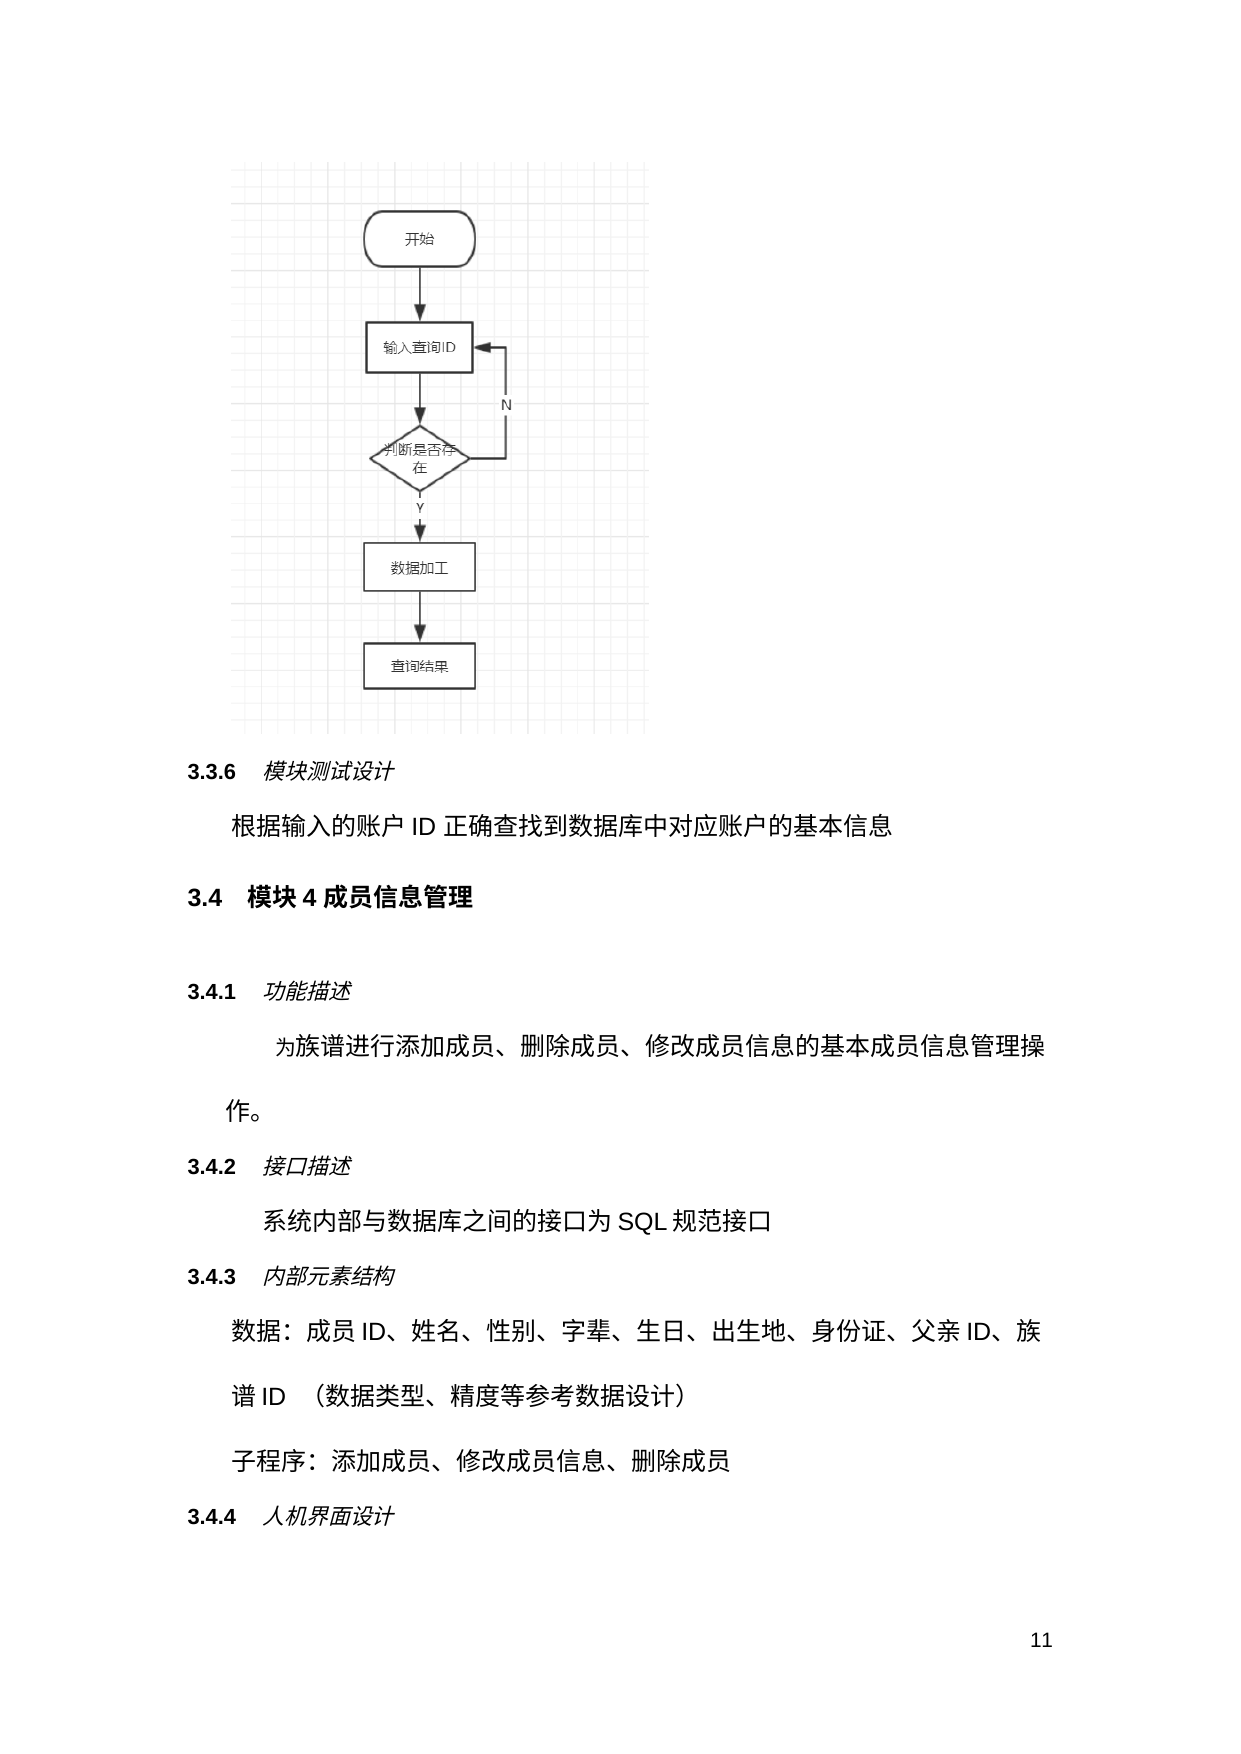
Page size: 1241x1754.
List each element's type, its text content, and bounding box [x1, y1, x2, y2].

subtitle 接口描述 [187, 1148, 1053, 1181]
text 根据输入的账户ID 正确查找到数据库中对应账户的基本信息 [187, 792, 1053, 857]
text 系统内部与数据库之间的接口为SQL规范接口 [187, 1187, 1053, 1252]
text 数据：成员ID、姓名、性别、字辈、生日、出生地、身份证、父亲ID、族谱ID （数据类型、精度等参考数据设计） [231, 1297, 1053, 1427]
subtitle 模块测试设计 [187, 753, 1053, 786]
subtitle 功能描述 [187, 973, 1053, 1006]
text 为族谱进行添加成员、删除成员、修改成员信息的基本成员信息管理操作。 [187, 1012, 1053, 1142]
text 子程序：添加成员、修改成员信息、删除成员 [231, 1427, 1053, 1492]
subtitle 人机界面设计 [187, 1498, 1053, 1531]
subtitle 内部元素结构 [187, 1258, 1053, 1291]
picture [231, 162, 649, 734]
subtitle 模块4 成员信息管理 [187, 863, 1053, 928]
